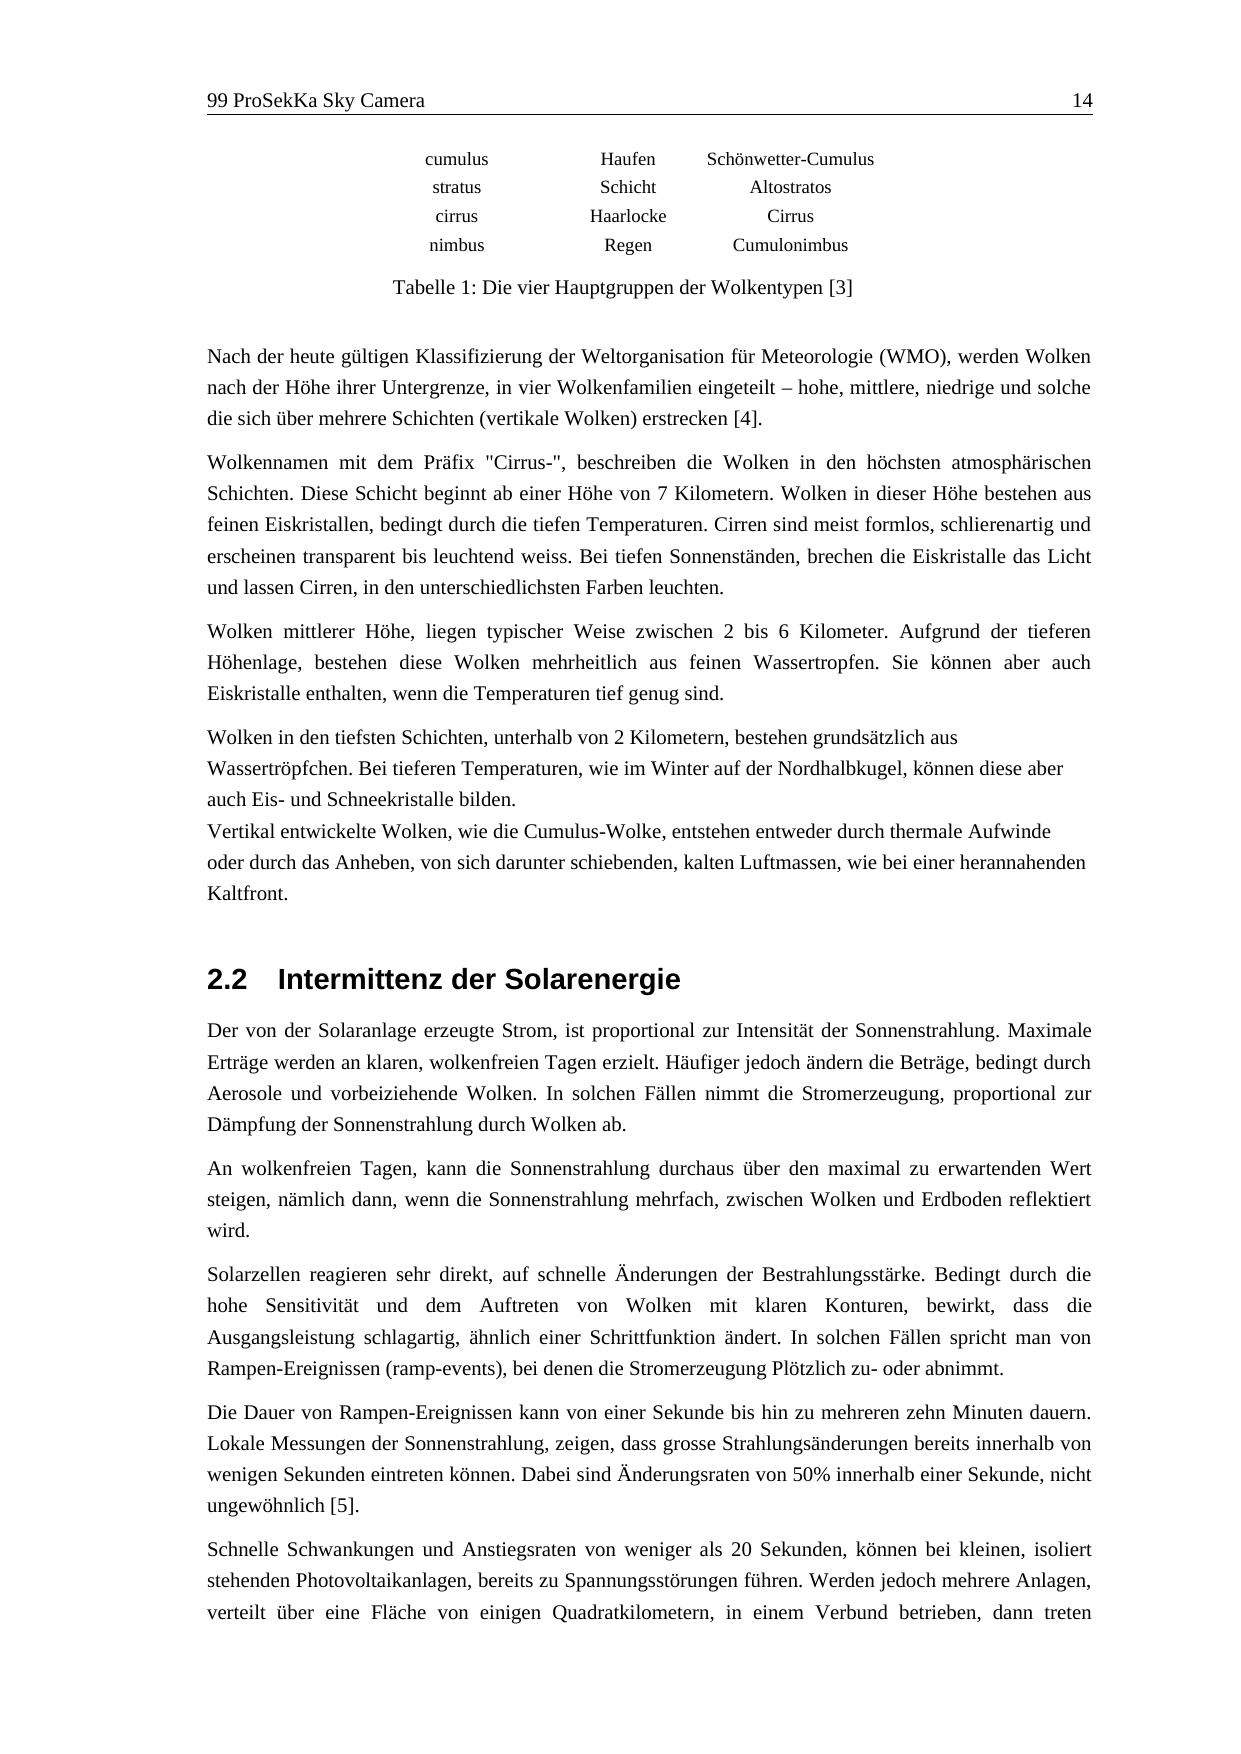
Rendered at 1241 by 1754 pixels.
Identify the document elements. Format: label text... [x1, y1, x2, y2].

table_cell Haarlocke [554, 205, 702, 234]
text Solarzellen reagieren sehr direkt, auf schnelle Änderungen der Bestrahlungsstärke. Bedingt durch die hohe Sensitivität und dem Auftreten von Wolken mit klaren Konturen, bewirkt, dass die Ausgangsleistung schlagartig, ähnlich einer Schrittfunktion ändert. In solchen Fällen spricht man von Rampen-Ereignissen (ramp-events), bei denen die Stromerzeugung Plötzlich zu- oder abnimmt. [207, 1262, 1093, 1380]
table_cell Altostratos [702, 176, 879, 205]
table_cell Regen [554, 234, 702, 262]
text Nach der heute gültigen Klassifizierung der Weltorganisation für Meteorologie (WMO), werden Wolken nach der Höhe ihrer Untergrenze, in vier Wolkenfamilien eingeteilt – hohe, mittlere, niedrige und solche die sich über mehrere Schichten (vertikale Wolken) erstrecken [4]. [207, 343, 1093, 430]
text Wolken in den tiefsten Schichten, unterhalb von 2 Kilometern, bestehen grundsätzlich aus Wassertröpfchen. Bei tieferen Temperaturen, wie im Winter auf der Nordhalbkugel, können diese aber auch Eis- und Schneekristalle bilden. Vertikal entwickelte Wolken, wie die Cumulus-Wolke, entstehen entweder durch thermale Aufwinde oder durch das Anheben, von sich darunter schiebenden, kalten Luftmassen, wie bei einer herannahenden Kaltfront. [207, 725, 1093, 905]
text Tabelle 1: Die vier Hauptgruppen der Wolkentypen [3] [356, 275, 1093, 299]
table_cell Cirrus [702, 205, 879, 234]
table_cell Haufen [554, 148, 702, 176]
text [207, 1537, 1093, 1624]
text Der von der Solaranlage erzeugte Strom, ist proportional zur Intensität der Sonnenstrahlung. Maximale Erträge werden an klaren, wolkenfreien Tagen erzielt. Häufiger jedoch ändern die Beträge, bedingt durch Aerosole und vorbeiziehende Wolken. In solchen Fällen nimmt die Stromerzeugung, proportional zur Dämpfung der Sonnenstrahlung durch Wolken ab. [207, 1018, 1093, 1136]
table_cell Schönwetter-Cumulus [702, 148, 879, 176]
text An wolkenfreien Tagen, kann die Sonnenstrahlung durchaus über den maximal zu erwartenden Wert steigen, nämlich dann, wenn die Sonnenstrahlung mehrfach, zwischen Wolken und Erdboden reflektiert wird. [207, 1156, 1093, 1242]
text Wolken mittlerer Höhe, liegen typischer Weise zwischen 2 bis 6 Kilometer. Aufgrund der tieferen Höhenlage, bestehen diese Wolken mehrheitlich aus feinen Wassertropfen. Sie können aber auch Eiskristalle enthalten, wenn die Temperaturen tief genug sind. [207, 618, 1093, 705]
table_cell Schicht [554, 176, 702, 205]
text Die Dauer von Rampen-Ereignissen kann von einer Sekunde bis hin zu mehreren zehn Minuten dauern. Lokale Messungen der Sonnenstrahlung, zeigen, dass grosse Strahlungsänderungen bereits innerhalb von wenigen Sekunden eintreten können. Dabei sind Änderungsraten von 50% innerhalb einer Sekunde, nicht ungewöhnlich [5]. [207, 1399, 1093, 1517]
subtitle Intermittenz der Solarenergie [207, 962, 1093, 996]
table_cell cumulus [359, 148, 554, 176]
table_cell Cumulonimbus [702, 234, 879, 262]
table_cell nimbus [359, 234, 554, 262]
table_cell cirrus [359, 205, 554, 234]
table_cell stratus [359, 176, 554, 205]
text Wolkennamen mit dem Präfix "Cirrus-", beschreiben die Wolken in den höchsten atmosphärischen Schichten. Diese Schicht beginnt ab einer Höhe von 7 Kilometern. Wolken in dieser Höhe bestehen aus feinen Eiskristallen, bedingt durch die tiefen Temperaturen. Cirren sind meist formlos, schlierenartig und erscheinen transparent bis leuchtend weiss. Bei tiefen Sonnenständen, brechen die Eiskristalle das Licht und lassen Cirren, in den unterschiedlichsten Farben leuchten. [207, 450, 1093, 599]
